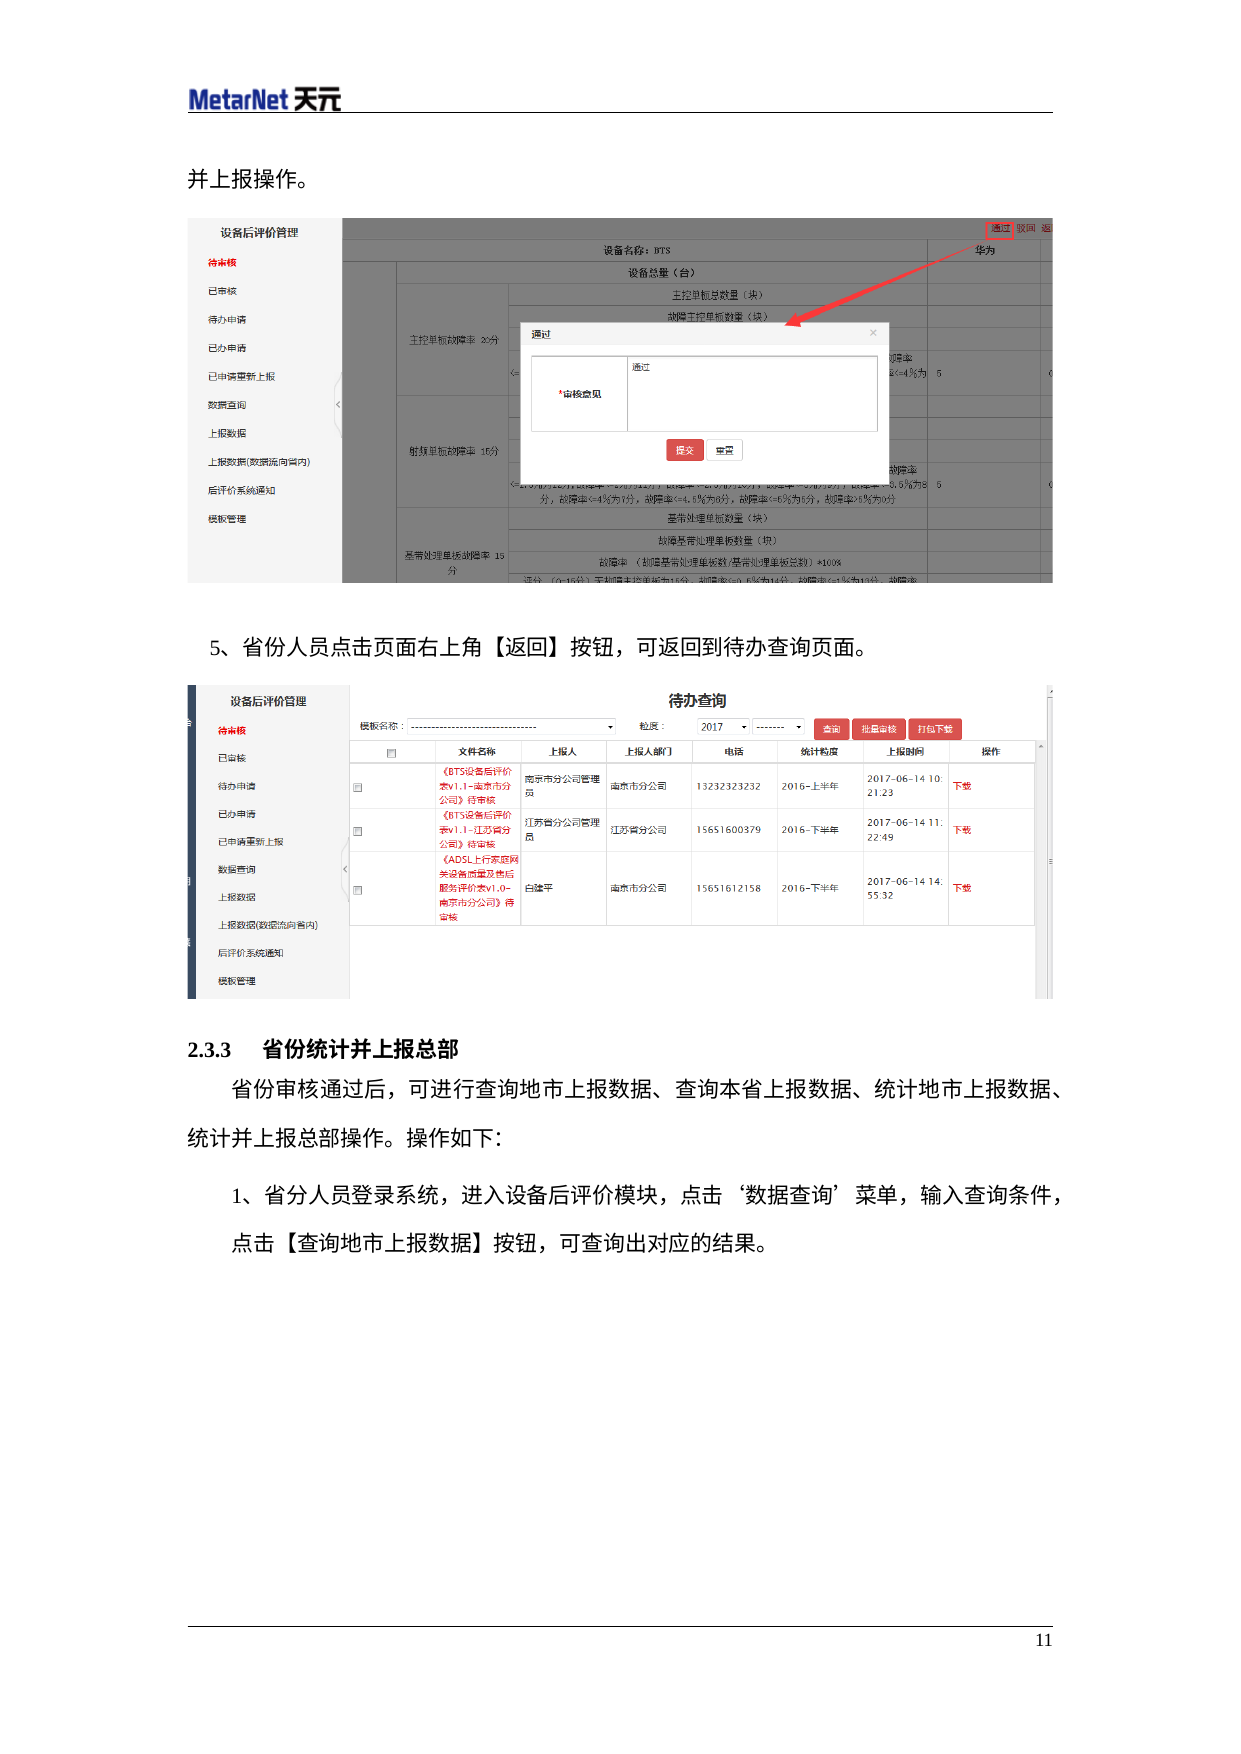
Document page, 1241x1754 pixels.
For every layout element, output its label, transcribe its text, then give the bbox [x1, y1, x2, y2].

text 5、省份人员点击页面右上角【返回】按钮，可返回到待办查询页面。 [187, 629, 1053, 662]
text 省份审核通过后，可进行查询地市上报数据、查询本省上报数据、统计地市上报数据、统计并上报总部操作。操作如下： [187, 1072, 1053, 1153]
picture [187, 685, 1053, 999]
subtitle 省份统计并上报总部 [187, 1031, 1053, 1064]
picture [187, 218, 1053, 583]
picture [188, 85, 342, 112]
text 1、省分人员登录系统，进入设备后评价模块，点击‘数据查询’菜单，输入查询条件，点击【查询地市上报数据】按钮，可查询出对应的结果。 [231, 1177, 1053, 1258]
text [187, 162, 1053, 194]
